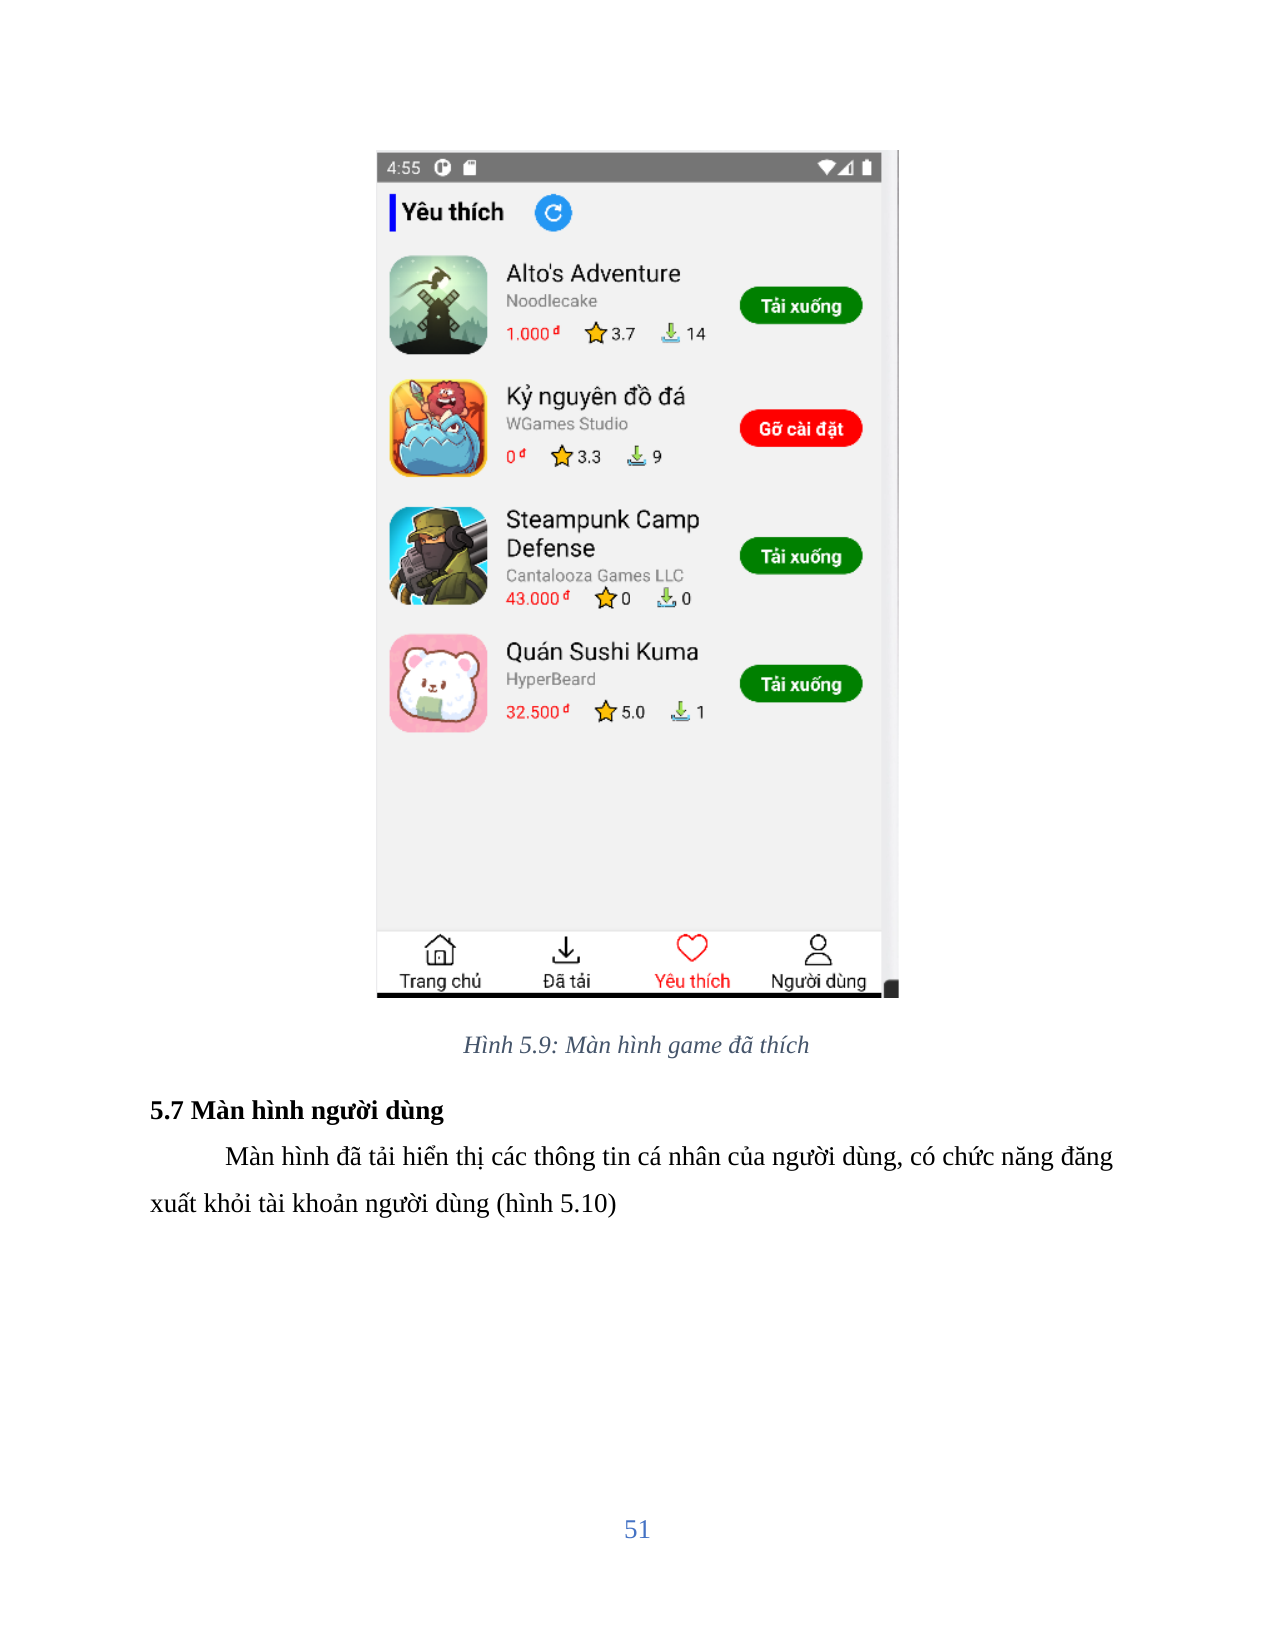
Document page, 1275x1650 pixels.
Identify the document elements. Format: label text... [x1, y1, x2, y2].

subtitle 5.7 Màn hình người dùng [150, 1094, 1125, 1125]
picture [376, 150, 899, 998]
text Màn hình đã tải hiển thị các thông tin cá nhân của người dùng, có chức năng đăng xuất khỏi tài khoản người dùng (hình 5.10) [150, 1140, 1125, 1218]
text Hình 5.9: Màn hình game đã thích [150, 1030, 1125, 1058]
